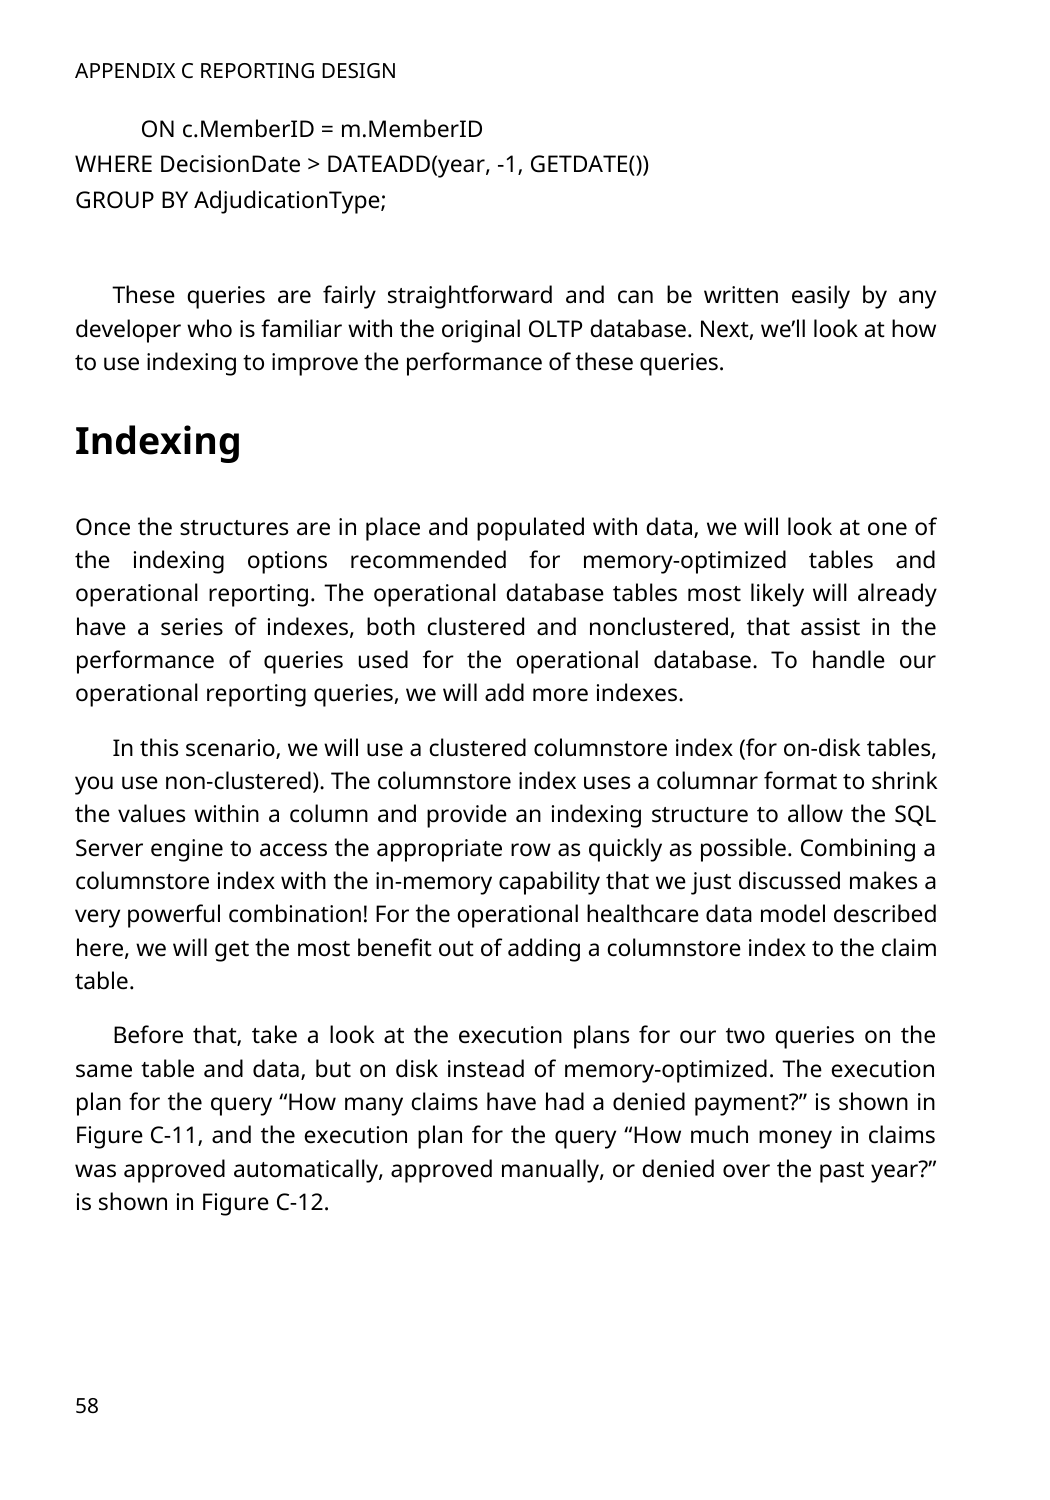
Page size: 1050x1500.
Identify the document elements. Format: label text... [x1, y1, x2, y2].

text ON c.MemberID = m.MemberID [75, 112, 937, 144]
text WHERE DecisionDate > DATEADD(year, -1, GETDATE()) [75, 148, 937, 180]
text GROUP BY AdjudicationType; [75, 184, 937, 216]
subtitle Indexing [75, 414, 937, 466]
text Before that, take a look at the execution plans for our two queries on the same table and data, but on disk instead of memory-optimized. The execution plan for the query “How many claims have had a denied payment?” is shown in Figure C-11, and the execution plan for the query “How much money in claims was approved automatically, approved manually, or denied over the past year?” is shown in Figure C-12. [75, 1017, 937, 1217]
text In this scenario, we will use a clustered columnstore index (for on-disk tables, you use non-clustered). The columnstore index uses a columnar format to shrink the values within a column and provide an indexing structure to allow the SQL Server engine to access the appropriate row as quickly as possible. Combining a columnstore index with the in-memory capability that we just discussed makes a very powerful combination! For the operational healthcare data model described here, we will get the most benefit out of adding a columnstore index to the claim table. [75, 729, 937, 996]
text Once the structures are in place and populated with data, we will look at one of the indexing options recommended for memory-optimized tables and operational reporting. The operational database tables most likely will already have a series of indexes, both clustered and nonclustered, that assist in the performance of queries used for the operational database. To handle our operational reporting queries, we will add more indexes. [75, 509, 937, 709]
text These queries are fairly straightforward and can be written easily by any developer who is familiar with the original OLTP database. Next, we’ll look at how to use indexing to improve the performance of these queries. [75, 277, 937, 377]
